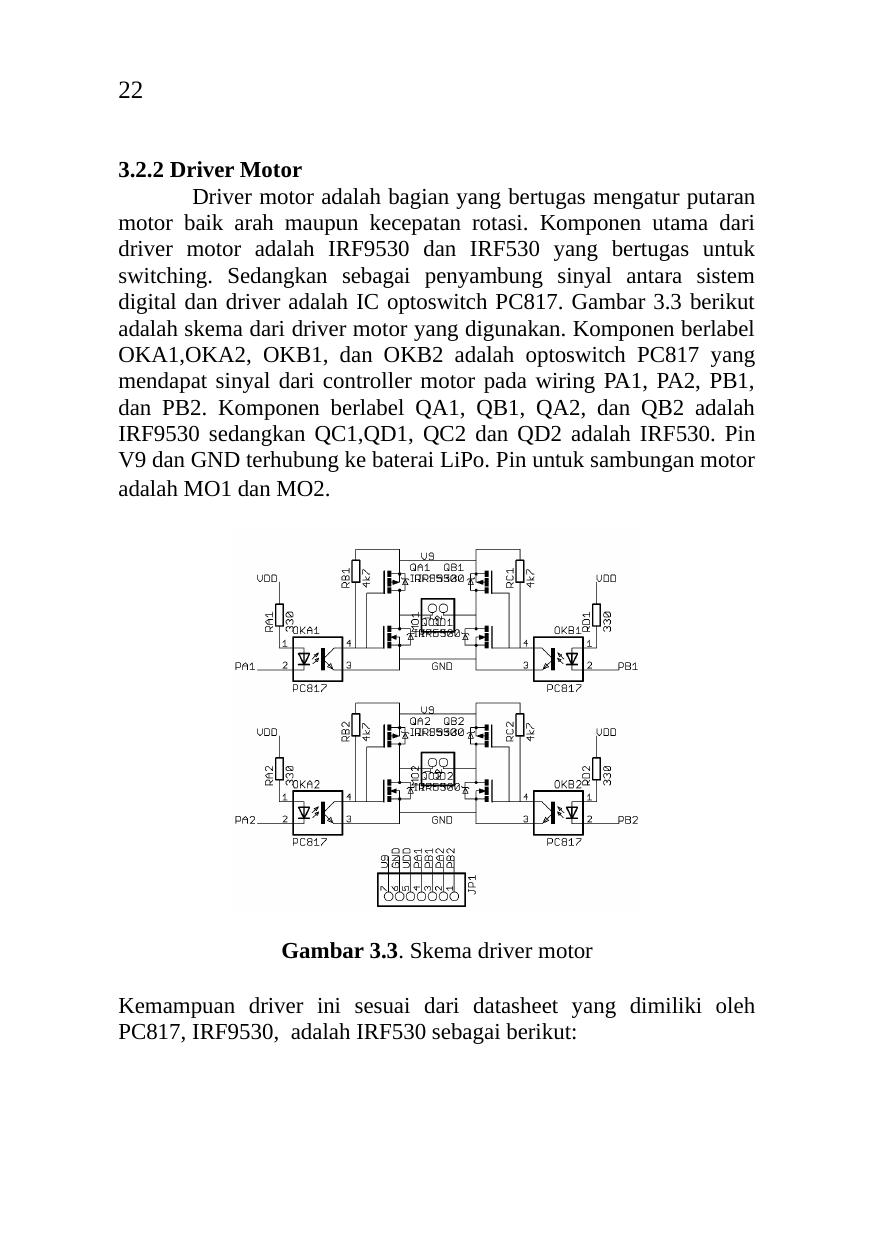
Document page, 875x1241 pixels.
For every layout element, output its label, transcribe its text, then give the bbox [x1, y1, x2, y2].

text Gambar 3.3. Skema driver motor [118, 937, 756, 963]
text Driver motor adalah bagian yang bertugas mengatur putaran motor baik arah maupun kecepatan rotasi. Komponen utama dari driver motor adalah IRF9530 dan IRF530 yang bertugas untuk switching. Sedangkan sebagai penyambung sinyal antara sistem digital dan driver adalah IC optoswitch PC817. Gambar 3.3 berikut adalah skema dari driver motor yang digunakan. Komponen berlabel OKA1,OKA2, OKB1, dan OKB2 adalah optoswitch PC817 yang mendapat sinyal dari controller motor pada wiring PA1, PA2, PB1, dan PB2. Komponen berlabel QA1, QB1, QA2, dan QB2 adalah IRF9530 sedangkan QC1,QD1, QC2 dan QD2 adalah IRF530. Pin V9 dan GND terhubung ke baterai LiPo. Pin untuk sambungan motor adalah MO1 dan MO2. [118, 183, 756, 501]
picture [232, 530, 642, 911]
text Kemampuan driver ini sesuai dari datasheet yang dimiliki oleh PC817, IRF9530, adalah IRF530 sebagai berikut: [118, 992, 756, 1044]
subtitle 3.2.2 Driver Motor [118, 156, 756, 183]
